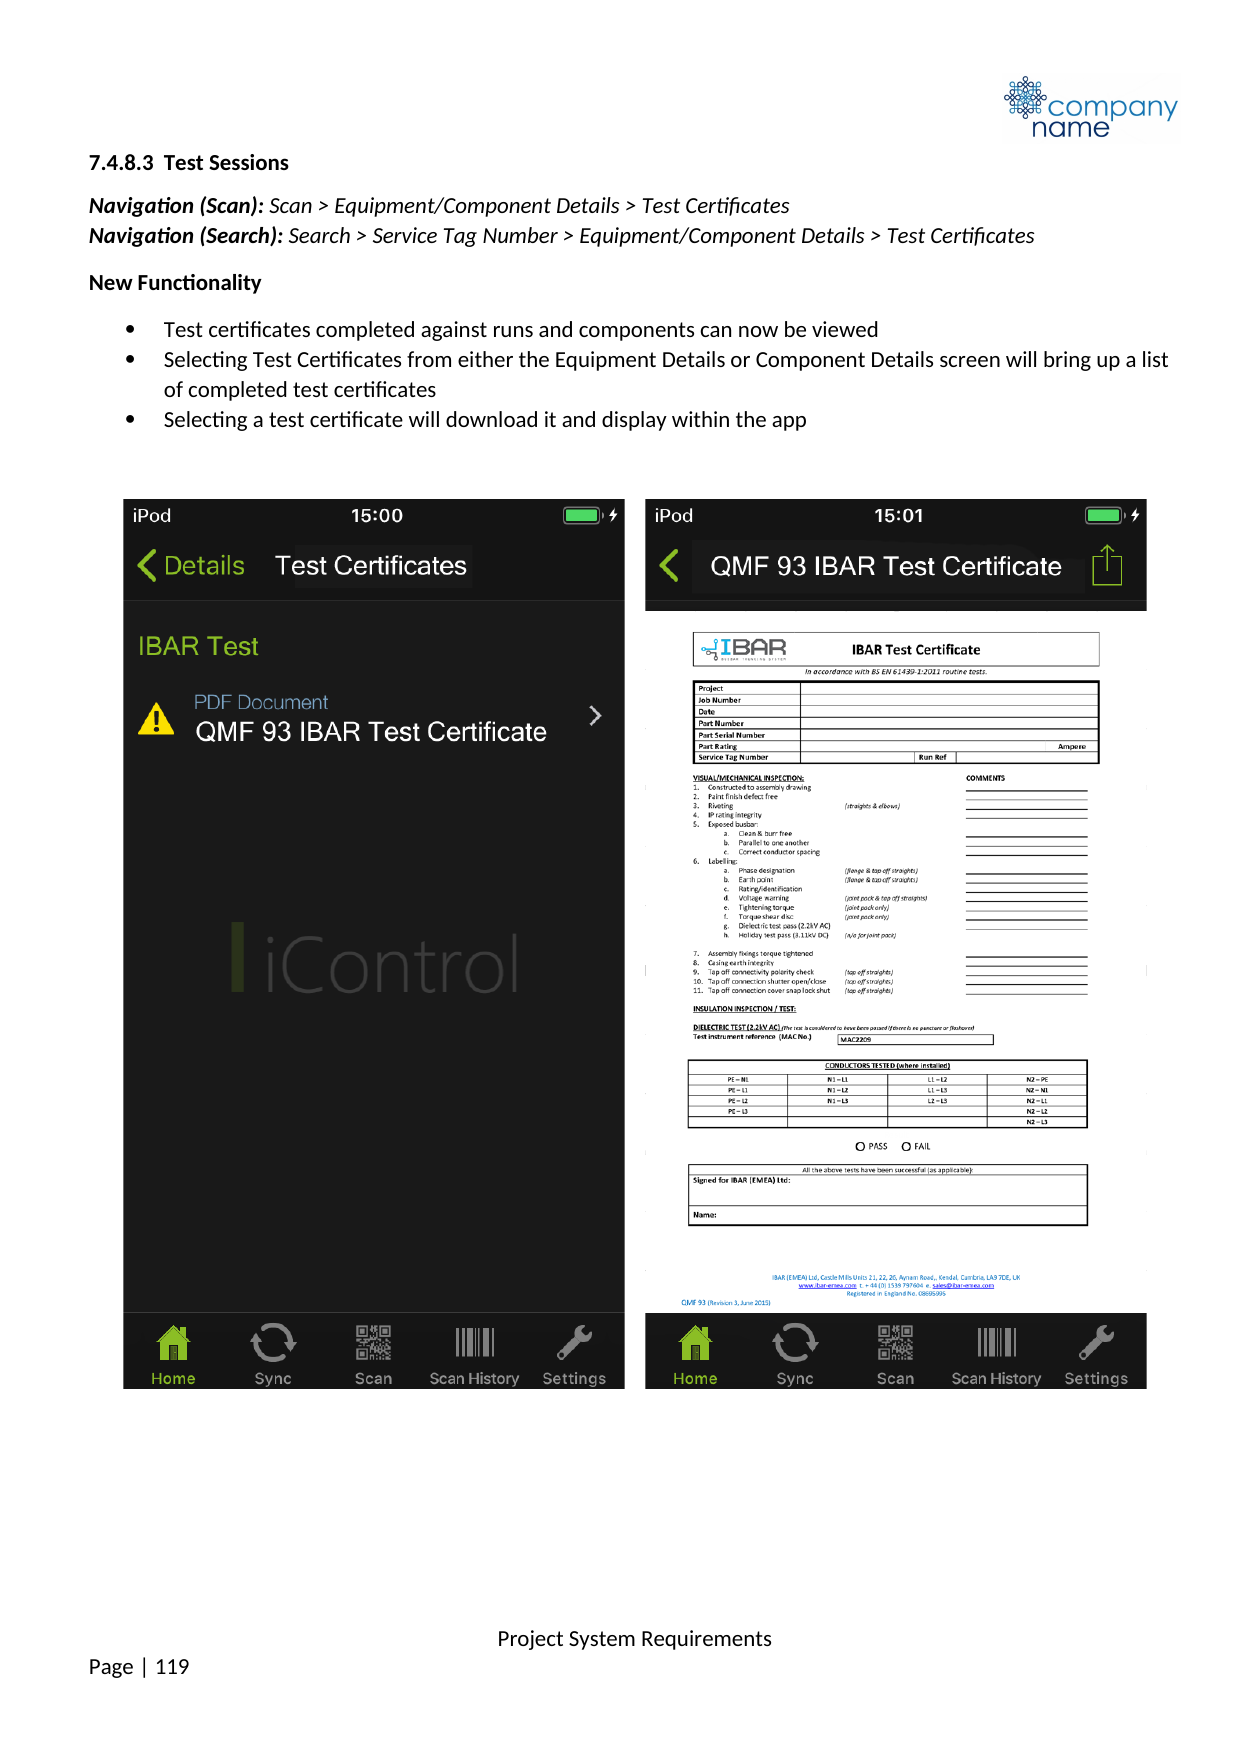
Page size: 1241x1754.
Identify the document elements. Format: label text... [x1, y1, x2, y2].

picture [1002, 73, 1182, 144]
list Test certificates completed against runs and components can now be viewed [126, 315, 1181, 343]
text Navigation (Scan): Scan > Equipment/Component Details > Test Certificates [89, 191, 1181, 219]
picture [645, 499, 1147, 1389]
text Navigation (Search): Search > Service Tag Number > Equipment/Component Details > Test Certificates [89, 221, 1181, 249]
text New Functionality [89, 268, 1181, 296]
subtitle Test Sessions [89, 148, 1181, 176]
list Selecting a test certificate will download it and display within the app [126, 406, 1181, 433]
list Selecting Test Certificates from either the Equipment Details or Component Details screen will bring up a list of completed test certificates [126, 345, 1181, 403]
picture [123, 499, 625, 1389]
